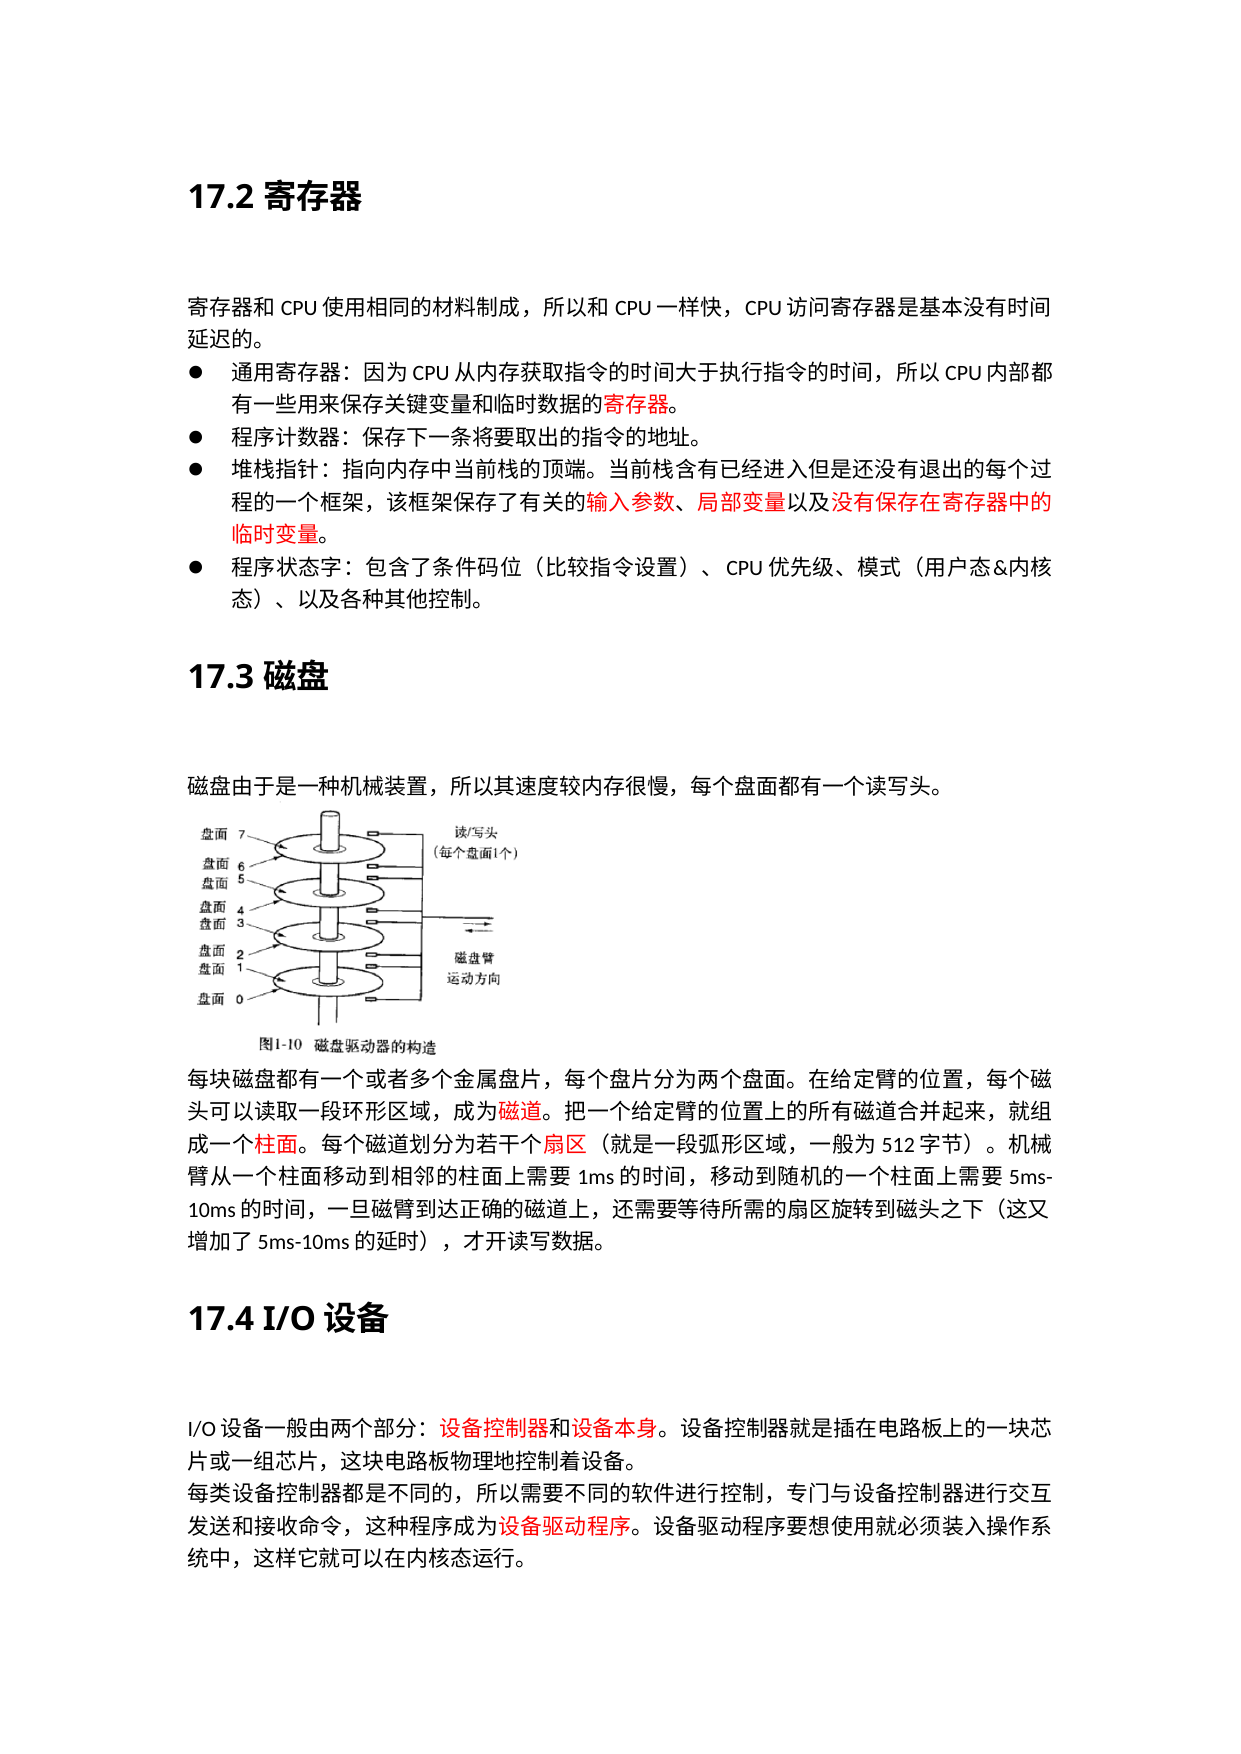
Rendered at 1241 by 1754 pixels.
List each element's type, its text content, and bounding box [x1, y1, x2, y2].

list 通用寄存器：因为CPU从内存获取指令的时间大于执行指令的时间，所以CPU内部都有一些用来保存关键变量和临时数据的寄存器。 [187, 354, 1053, 419]
list 程序状态字：包含了条件码位（比较指令设置）、CPU优先级、模式（用户态&内核态）、以及各种其他控制。 [187, 549, 1053, 614]
subtitle 17.3 磁盘 [187, 641, 1053, 706]
text 每块磁盘都有一个或者多个金属盘片，每个盘片分为两个盘面。在给定臂的位置，每个磁头可以读取一段环形区域，成为磁道。把一个给定臂的位置上的所有磁道合并起来，就组成一个柱面。每个磁道划分为若干个扇区（就是一段弧形区域，一般为512字节）。机械臂从一个柱面移动到相邻的柱面上需要1ms的时间，移动到随机的一个柱面上需要5ms-10ms的时间，一旦磁臂到达正确的磁道上，还需要等待所需的扇区旋转到磁头之下（这又增加了5ms-10ms的延时），才开读写数据。 [187, 1061, 1053, 1256]
list 堆栈指针：指向内存中当前栈的顶端。当前栈含有已经进入但是还没有退出的每个过程的一个框架，该框架保存了有关的输入参数、局部变量以及没有保存在寄存器中的临时变量。 [187, 452, 1053, 549]
subtitle 17.4 I/O设备 [187, 1283, 1053, 1348]
text 寄存器和CPU使用相同的材料制成，所以和CPU一样快，CPU访问寄存器是基本没有时间延迟的。 [187, 289, 1053, 354]
text 磁盘由于是一种机械装置，所以其速度较内存很慢，每个盘面都有一个读写头。 [187, 769, 1053, 801]
list 程序计数器：保存下一条将要取出的指令的地址。 [187, 419, 1053, 452]
subtitle 17.2 寄存器 [187, 162, 1053, 227]
text 每类设备控制器都是不同的，所以需要不同的软件进行控制，专门与设备控制器进行交互，发送和接收命令，这种程序成为设备驱动程序。设备驱动程序要想使用就必须装入操作系统中，这样它就可以在内核态运行。 [187, 1476, 1053, 1573]
text I/O设备一般由两个部分：设备控制器和设备本身。设备控制器就是插在电路板上的一块芯片或一组芯片，这块电路板物理地控制着设备。 [187, 1411, 1053, 1476]
picture [187, 801, 525, 1059]
